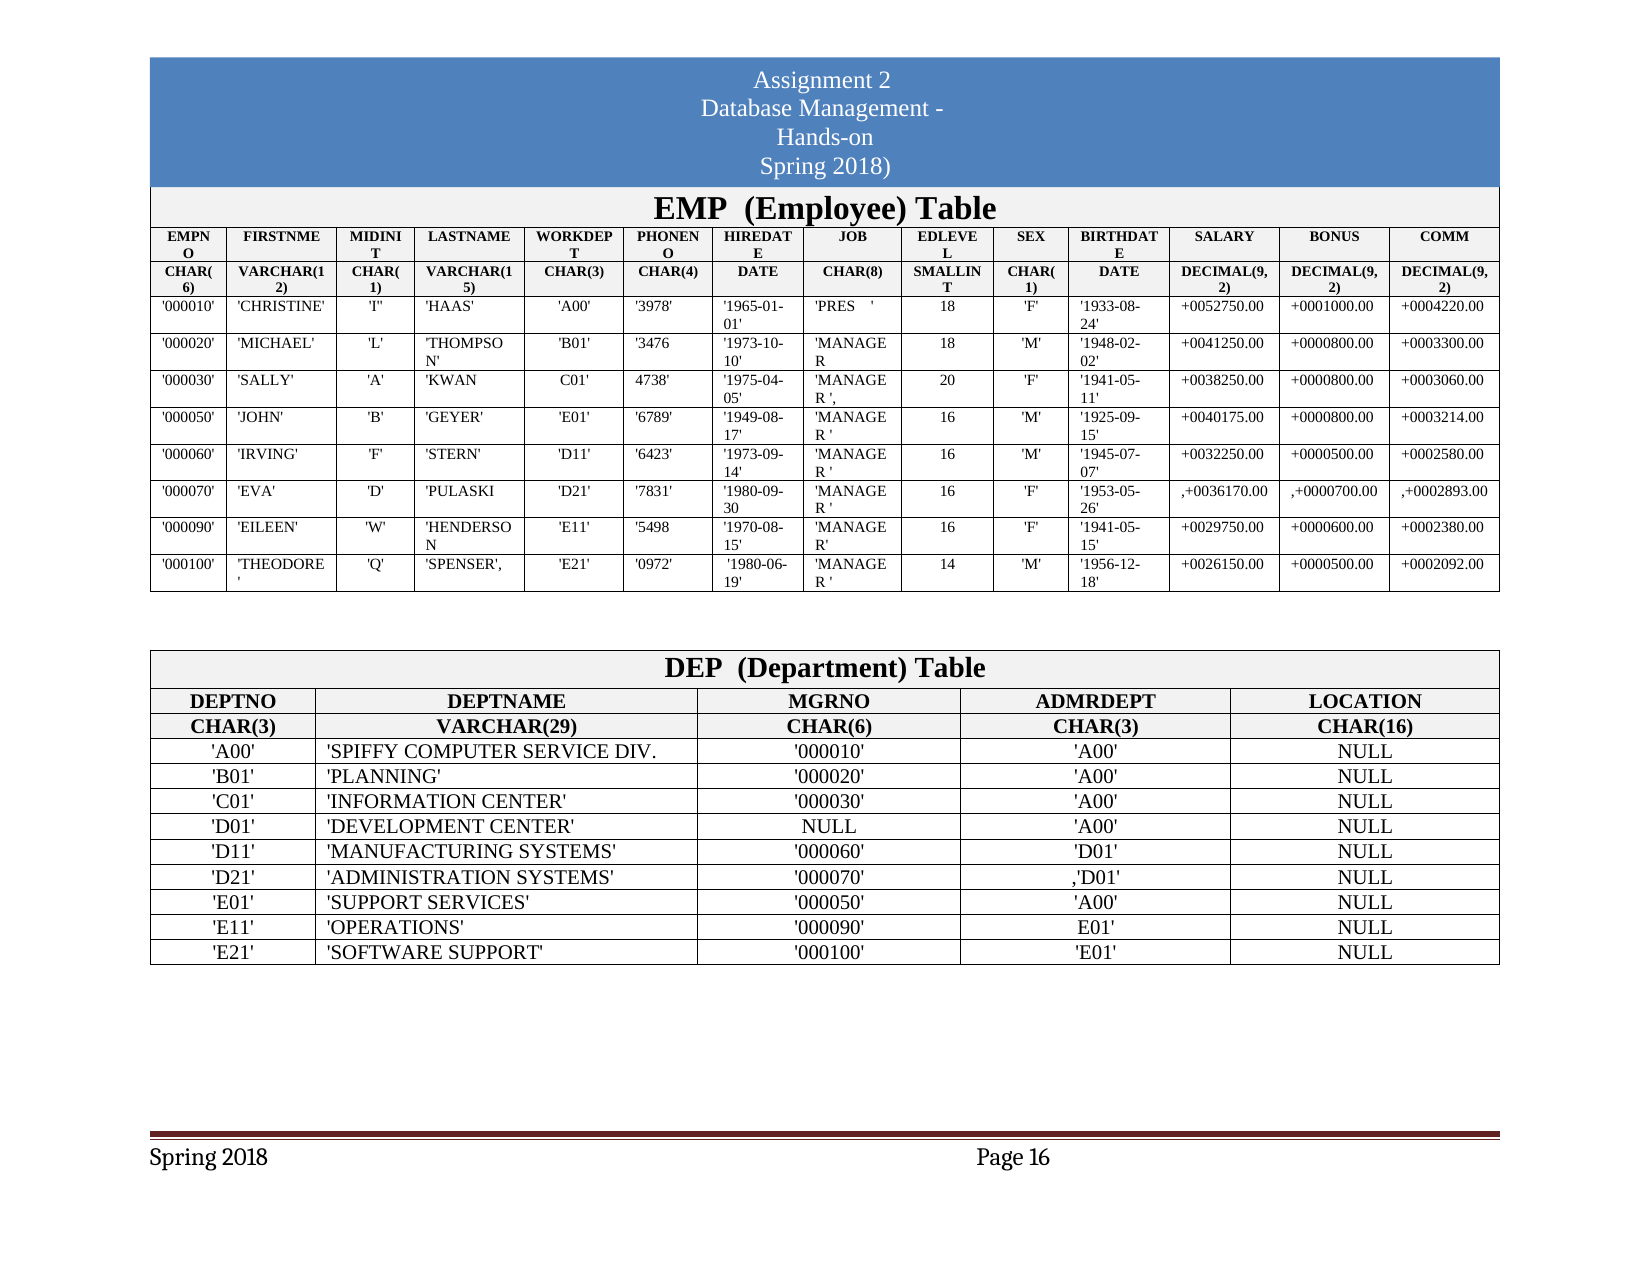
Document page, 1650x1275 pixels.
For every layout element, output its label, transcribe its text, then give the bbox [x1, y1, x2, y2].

table_cell 'MANAGER ' [804, 481, 901, 517]
table_cell '1956-12-18' [1069, 555, 1169, 591]
table_cell DECIMAL(9,2) [1280, 262, 1389, 296]
table_header DEP (Department) Table [151, 651, 1499, 688]
table_cell 'OPERATIONS' [316, 915, 697, 939]
table_cell 'SPIFFY COMPUTER SERVICE DIV. [316, 739, 697, 763]
table_cell 'W' [337, 518, 414, 554]
table_cell +0000500.00 [1280, 445, 1389, 480]
table_cell 'A00' [151, 739, 315, 763]
table_cell DECIMAL(9,2) [1170, 262, 1279, 296]
table_cell 4738' [624, 371, 712, 407]
table_cell 'D21' [151, 865, 315, 889]
table_cell 'A00' [525, 297, 623, 333]
table_cell 20 [902, 371, 993, 407]
table_cell 'F' [337, 445, 414, 480]
table_cell 14 [902, 555, 993, 591]
table_cell +0002380.00 [1390, 518, 1499, 554]
table_cell DEPTNO [151, 689, 315, 713]
table_cell '000030' [151, 371, 226, 407]
table_cell +0003300.00 [1390, 334, 1499, 370]
table_cell NULL [1231, 865, 1499, 889]
table_cell 16 [902, 481, 993, 517]
table_cell E01' [961, 915, 1230, 939]
table_cell 'INFORMATION CENTER' [316, 789, 697, 813]
table_cell +0038250.00 [1170, 371, 1279, 407]
table_cell +0032250.00 [1170, 445, 1279, 480]
table_cell ADMRDEPT [961, 689, 1230, 713]
table_header EMP (Employee) Table [151, 188, 1499, 227]
table_cell '1925-09-15' [1069, 408, 1169, 443]
table_cell 'SPENSER', [415, 555, 524, 591]
table_cell ,+0000700.00 [1280, 481, 1389, 517]
table_cell 'Q' [337, 555, 414, 591]
table_cell '000060' [698, 840, 960, 863]
table_cell 'E01' [525, 408, 623, 443]
table_cell CHAR(16) [1231, 714, 1499, 738]
table_cell '5498 [624, 518, 712, 554]
table_cell 'A00' [961, 789, 1230, 813]
table_cell NULL [1231, 940, 1499, 964]
table_cell DATE [713, 262, 803, 296]
table_cell 'E21' [151, 940, 315, 964]
table_cell '1941-05-11' [1069, 371, 1169, 407]
table_cell '000070' [151, 481, 226, 517]
table_cell 'F' [994, 371, 1068, 407]
table_cell 'PLANNING' [316, 764, 697, 788]
table_cell 'A00' [961, 890, 1230, 914]
table_cell CHAR(3) [525, 262, 623, 296]
table_cell +0001000.00 [1280, 297, 1389, 333]
table_cell '000030' [698, 789, 960, 813]
table_cell 'E01' [151, 890, 315, 914]
table_cell 'L' [337, 334, 414, 370]
table_cell 'MANAGER [804, 334, 901, 370]
table_cell MGRNO [698, 689, 960, 713]
table_cell '000100' [151, 555, 226, 591]
table_cell +0041250.00 [1170, 334, 1279, 370]
table_cell +0026150.00 [1170, 555, 1279, 591]
table_cell LOCATION [1231, 689, 1499, 713]
table_cell 'HAAS' [415, 297, 524, 333]
table_cell 'E11' [525, 518, 623, 554]
table_cell NULL [1231, 890, 1499, 914]
table_cell '1945-07-07' [1069, 445, 1169, 480]
table_cell 'D11' [151, 840, 315, 863]
table_cell 'HENDERSON [415, 518, 524, 554]
table_cell '000070' [698, 865, 960, 889]
table_cell 16 [902, 518, 993, 554]
table_cell 'M' [994, 445, 1068, 480]
table_cell 16 [902, 445, 993, 480]
table_cell '1949-08-17' [713, 408, 803, 443]
table_cell VARCHAR(12) [227, 262, 336, 296]
table_cell +0000500.00 [1280, 555, 1389, 591]
table_cell MIDINIT [337, 228, 414, 261]
table_cell 'SOFTWARE SUPPORT' [316, 940, 697, 964]
table_cell '1941-05-15' [1069, 518, 1169, 554]
table_cell 'IRVING' [227, 445, 336, 480]
table_cell 'MANAGER ' [804, 445, 901, 480]
table_cell 'GEYER' [415, 408, 524, 443]
table_cell VARCHAR(15) [415, 262, 524, 296]
table_cell COMM [1390, 228, 1499, 261]
table_cell 'MICHAEL' [227, 334, 336, 370]
table_cell 'ADMINISTRATION SYSTEMS' [316, 865, 697, 889]
table_cell CHAR(4) [624, 262, 712, 296]
table_cell LASTNAME [415, 228, 524, 261]
table_cell '000020' [698, 764, 960, 788]
table_cell C01' [525, 371, 623, 407]
table_cell +0052750.00 [1170, 297, 1279, 333]
table_cell SEX [994, 228, 1068, 261]
table_cell '000060' [151, 445, 226, 480]
table_cell 'KWAN [415, 371, 524, 407]
table_cell '1980-09-30 [713, 481, 803, 517]
table_cell VARCHAR(29) [316, 714, 697, 738]
table_cell 'A00' [961, 739, 1230, 763]
table_cell '000050' [698, 890, 960, 914]
table_cell BONUS [1280, 228, 1389, 261]
table_cell '000090' [151, 518, 226, 554]
table_cell EDLEVEL [902, 228, 993, 261]
table_cell 'F' [994, 518, 1068, 554]
table_cell NULL [1231, 915, 1499, 939]
table_cell 'SALLY' [227, 371, 336, 407]
table_cell 'THEODORE' [227, 555, 336, 591]
table_cell 'M' [994, 408, 1068, 443]
table_cell ,+0036170.00 [1170, 481, 1279, 517]
table_cell CHAR(1) [337, 262, 414, 296]
table_cell '1973-10-10' [713, 334, 803, 370]
table_cell 'C01' [151, 789, 315, 813]
table_cell 'B01' [525, 334, 623, 370]
table_cell CHAR(8) [804, 262, 901, 296]
table_cell 'JOHN' [227, 408, 336, 443]
table_cell CHAR(3) [961, 714, 1230, 738]
table_cell '3978' [624, 297, 712, 333]
table_cell 'B01' [151, 764, 315, 788]
table_cell BIRTHDATE [1069, 228, 1169, 261]
table_cell 'E11' [151, 915, 315, 939]
table_cell '000010' [698, 739, 960, 763]
table_cell ,'D01' [961, 865, 1230, 889]
table_cell 'D01' [151, 814, 315, 838]
table_cell '6789' [624, 408, 712, 443]
table_cell 18 [902, 297, 993, 333]
table_cell 'D21' [525, 481, 623, 517]
table_cell '7831' [624, 481, 712, 517]
table_cell PHONENO [624, 228, 712, 261]
table_cell 'MANUFACTURING SYSTEMS' [316, 840, 697, 863]
table_cell '000010' [151, 297, 226, 333]
table_cell CHAR(6) [151, 262, 226, 296]
table_cell +0000800.00 [1280, 408, 1389, 443]
table_cell 'EVA' [227, 481, 336, 517]
table_cell '6423' [624, 445, 712, 480]
table_cell 'D01' [961, 840, 1230, 863]
table_cell 'E21' [525, 555, 623, 591]
table_cell '1948-02-02' [1069, 334, 1169, 370]
table_cell 'E01' [961, 940, 1230, 964]
table_cell EMPNO [151, 228, 226, 261]
table_cell DATE [1069, 262, 1169, 296]
table_cell NULL [1231, 764, 1499, 788]
table_cell 'F' [994, 297, 1068, 333]
table_cell +0003214.00 [1390, 408, 1499, 443]
table_cell 'THOMPSON' [415, 334, 524, 370]
table_cell 'MANAGER ' [804, 408, 901, 443]
table_cell 'DEVELOPMENT CENTER' [316, 814, 697, 838]
table_cell WORKDEPT [525, 228, 623, 261]
table_cell CHAR(1) [994, 262, 1068, 296]
table_cell '1953-05-26' [1069, 481, 1169, 517]
table_cell ,+0002893.00 [1390, 481, 1499, 517]
table_cell SALARY [1170, 228, 1279, 261]
table_cell '1975-04-05' [713, 371, 803, 407]
table_cell NULL [1231, 739, 1499, 763]
table_cell +0004220.00 [1390, 297, 1499, 333]
table_cell DECIMAL(9,2) [1390, 262, 1499, 296]
table_cell +0000600.00 [1280, 518, 1389, 554]
table_cell '1980-06-19' [713, 555, 803, 591]
table_cell CHAR(3) [151, 714, 315, 738]
table_cell +0002092.00 [1390, 555, 1499, 591]
table_cell +0000800.00 [1280, 334, 1389, 370]
table_cell '000090' [698, 915, 960, 939]
table_cell 'D11' [525, 445, 623, 480]
table_cell 'M' [994, 334, 1068, 370]
table_cell '1965-01-01' [713, 297, 803, 333]
table_cell 'PRES ' [804, 297, 901, 333]
table_cell +0029750.00 [1170, 518, 1279, 554]
table_cell FIRSTNME [227, 228, 336, 261]
table_cell NULL [1231, 814, 1499, 838]
table_cell 'PULASKI [415, 481, 524, 517]
table_cell 'MANAGER ', [804, 371, 901, 407]
table_cell '1933-08-24' [1069, 297, 1169, 333]
table_cell 'STERN' [415, 445, 524, 480]
table_cell +0002580.00 [1390, 445, 1499, 480]
table_cell 'M' [994, 555, 1068, 591]
table_cell 'CHRISTINE' [227, 297, 336, 333]
table_cell '000020' [151, 334, 226, 370]
table_cell HIREDATE [713, 228, 803, 261]
table_cell NULL [1231, 840, 1499, 863]
table_cell '3476 [624, 334, 712, 370]
table_cell +0003060.00 [1390, 371, 1499, 407]
table_cell '1970-08-15' [713, 518, 803, 554]
table_cell 'A00' [961, 764, 1230, 788]
table_cell 16 [902, 408, 993, 443]
table_cell '1973-09-14' [713, 445, 803, 480]
table_cell 'F' [994, 481, 1068, 517]
table_cell +0040175.00 [1170, 408, 1279, 443]
table_cell DEPTNAME [316, 689, 697, 713]
table_cell 'I'' [337, 297, 414, 333]
table_cell 'D' [337, 481, 414, 517]
table_cell '000050' [151, 408, 226, 443]
table_cell 'A00' [961, 814, 1230, 838]
table_cell 'MANAGER ' [804, 555, 901, 591]
table_cell JOB [804, 228, 901, 261]
table_cell 'MANAGER' [804, 518, 901, 554]
table_cell 'SUPPORT SERVICES' [316, 890, 697, 914]
table_cell 'EILEEN' [227, 518, 336, 554]
table_cell NULL [1231, 789, 1499, 813]
table_cell '000100' [698, 940, 960, 964]
table_cell 'A' [337, 371, 414, 407]
table_cell 'B' [337, 408, 414, 443]
table_cell CHAR(6) [698, 714, 960, 738]
table_cell NULL [698, 814, 960, 838]
table_cell SMALLINT [902, 262, 993, 296]
table_cell +0000800.00 [1280, 371, 1389, 407]
table_cell 18 [902, 334, 993, 370]
table_cell '0972' [624, 555, 712, 591]
